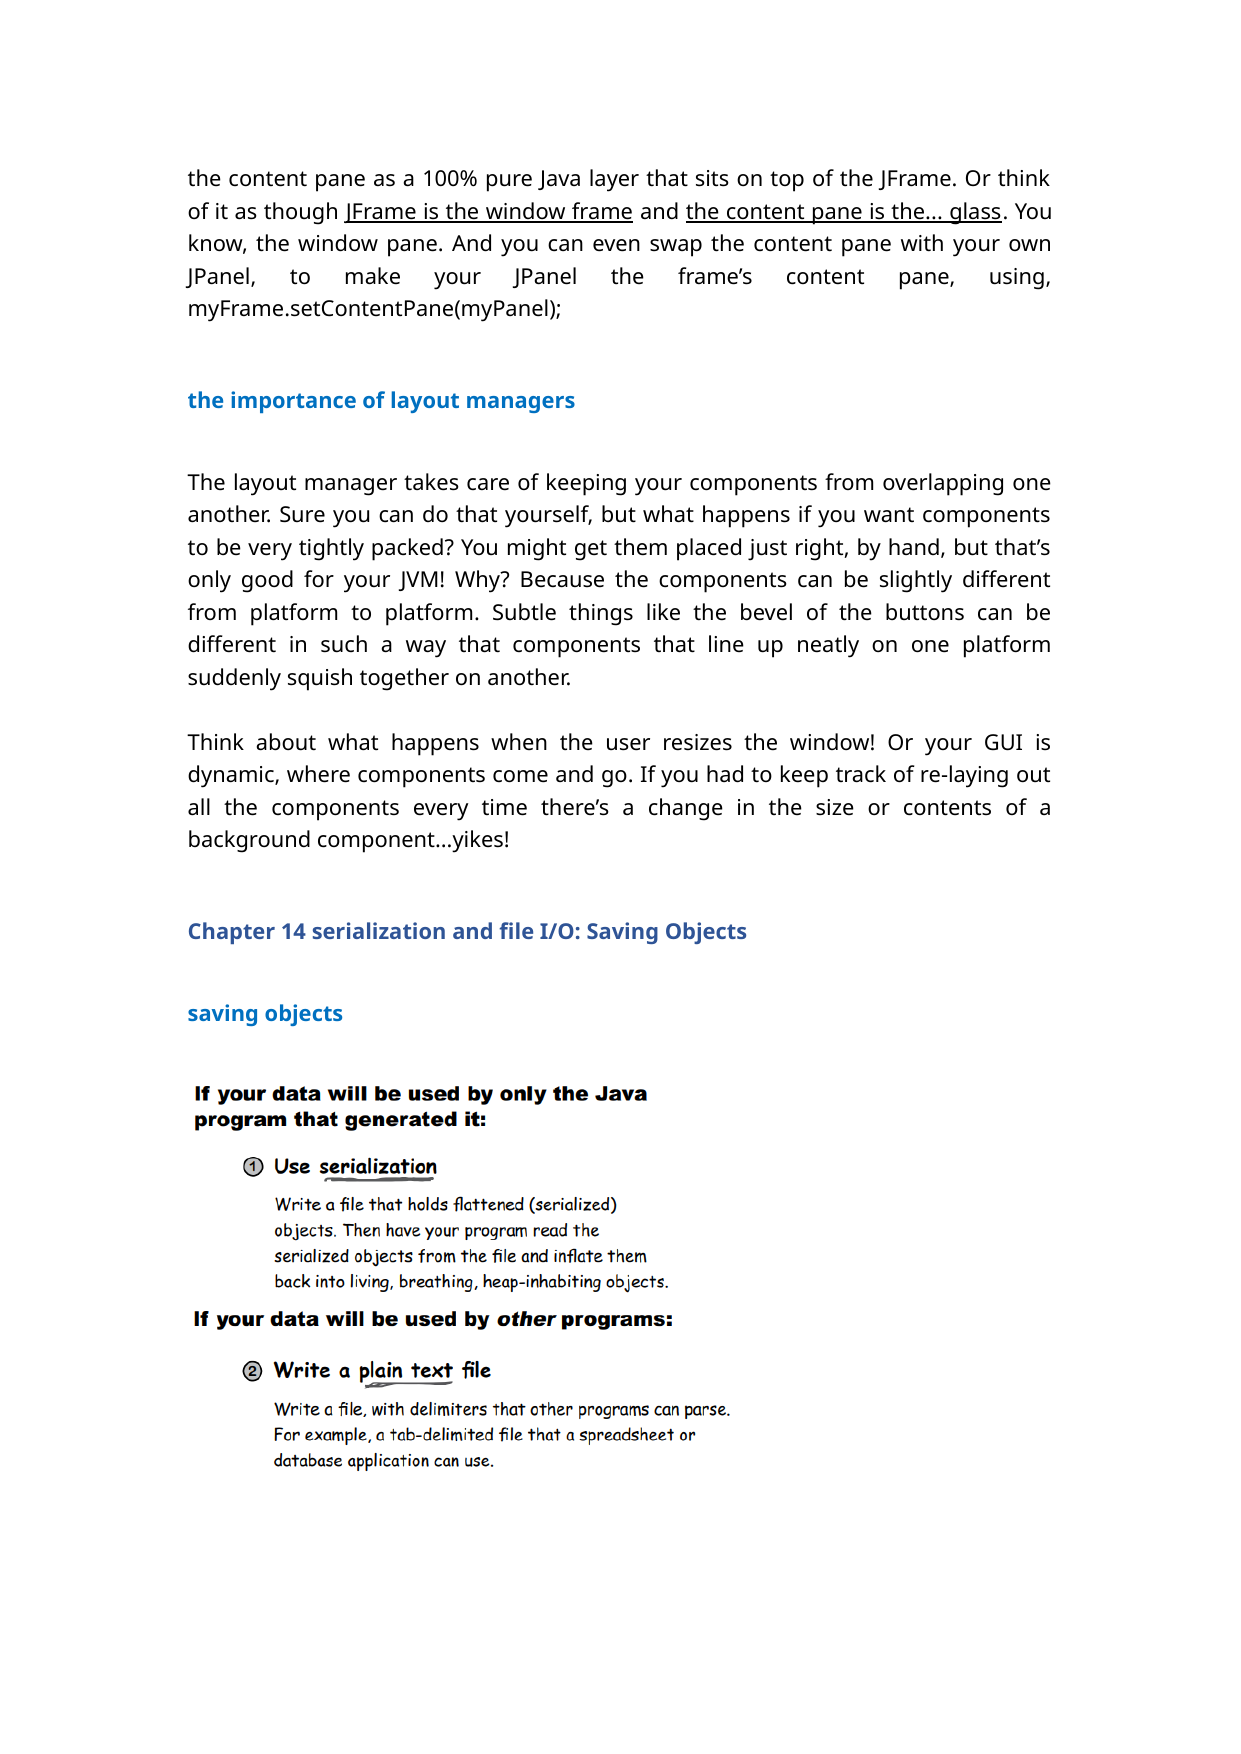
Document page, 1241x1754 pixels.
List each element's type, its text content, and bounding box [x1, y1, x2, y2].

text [187, 162, 1053, 324]
text The layout manager takes care of keeping your components from overlapping one another. Sure you can do that yourself, but what happens if you want components to be very tightly packed? You might get them placed just right, by hand, but that’s only good for your JVM! Why? Because the components can be slightly different from platform to platform. Subtle things like the bevel of the buttons can be different in such a way that components that line up neatly on one platform suddenly squish together on another. [187, 465, 1053, 693]
text Think about what happens when the user resizes the window! Or your GUI is dynamic, where components come and go. If you had to keep track of re-laying out all the components every time there’s a change in the size or contents of a background component...yikes! [187, 725, 1053, 855]
subtitle Chapter 14 serialization and file I/O: Saving Objects [187, 915, 1053, 947]
subtitle the importance of layout managers [187, 384, 1053, 417]
picture [187, 1305, 734, 1473]
subtitle saving objects [187, 996, 1053, 1029]
picture [187, 1077, 674, 1297]
